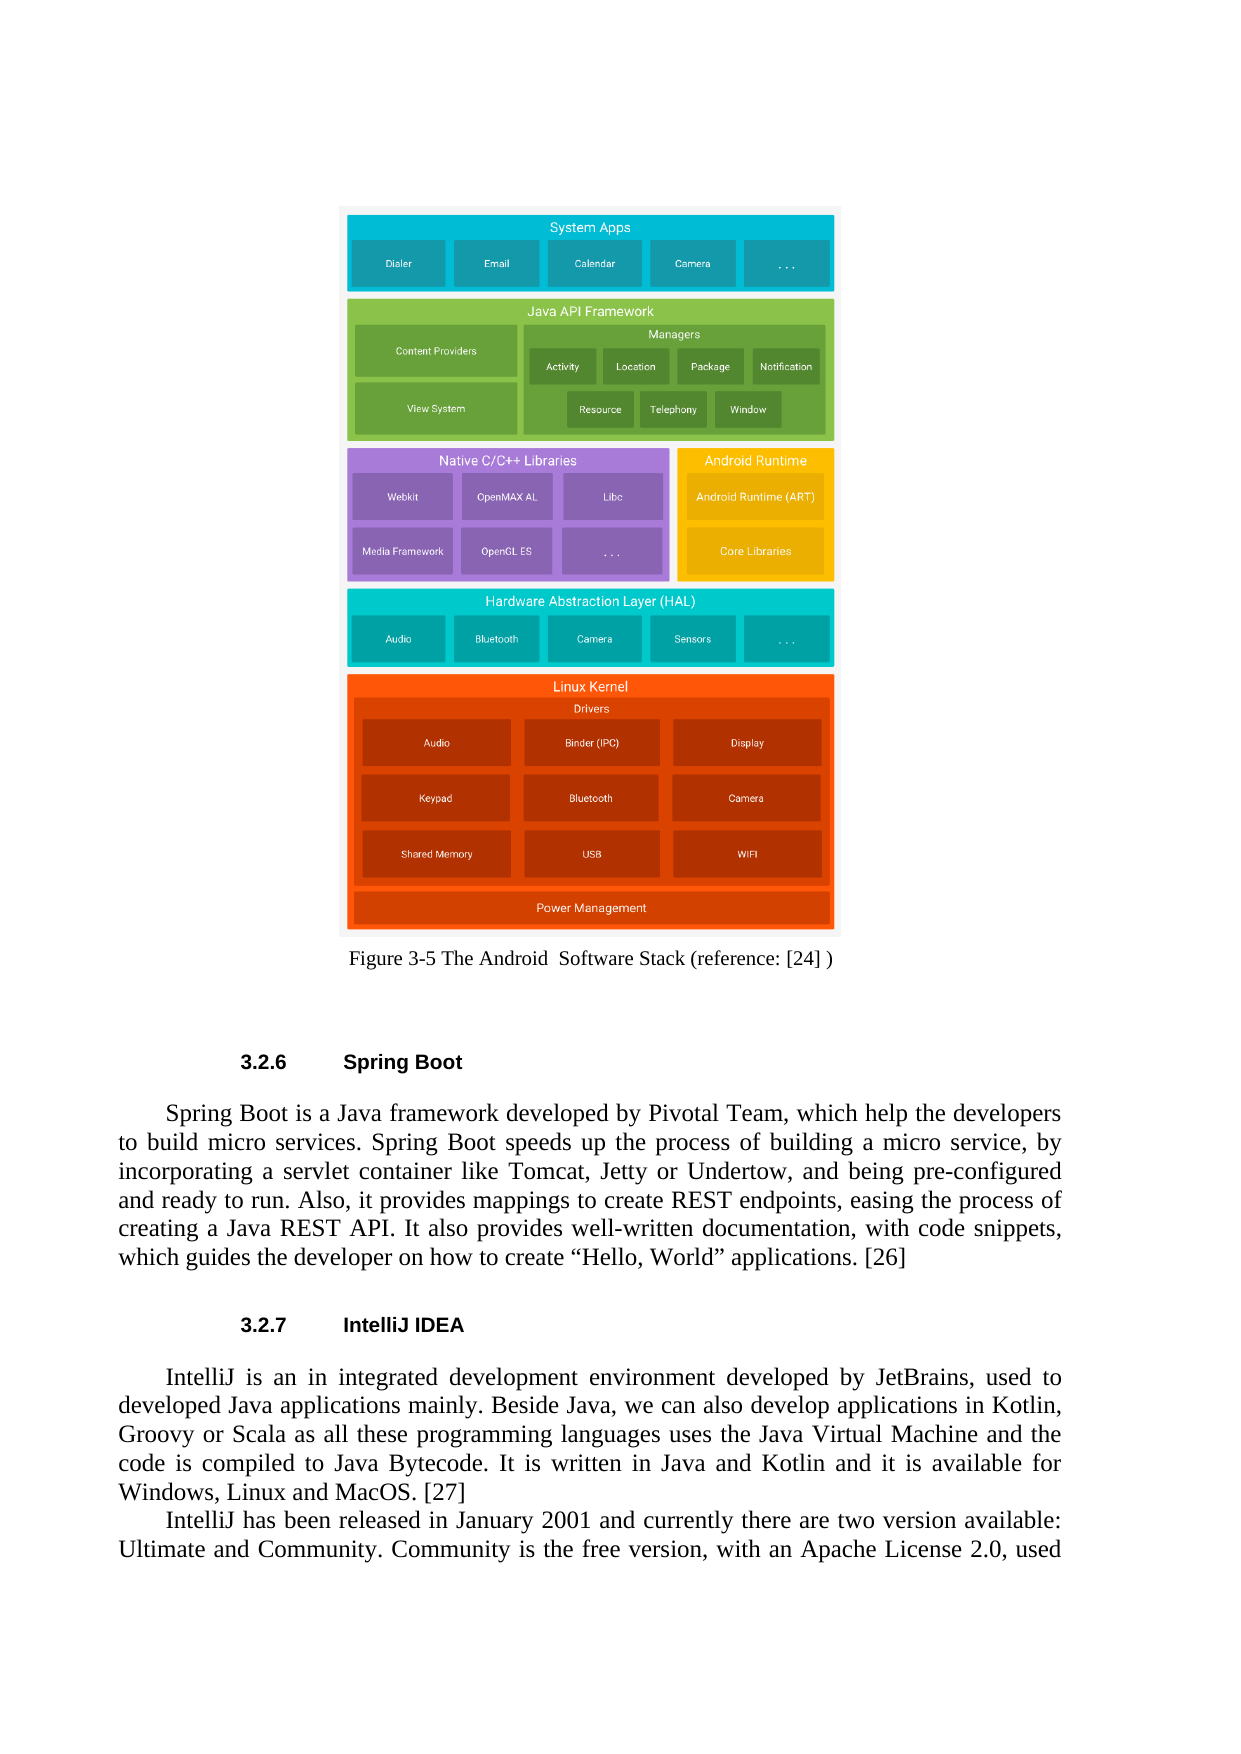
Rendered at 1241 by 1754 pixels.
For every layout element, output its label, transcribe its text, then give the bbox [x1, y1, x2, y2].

subtitle Spring Boot [193, 1049, 1063, 1073]
text IntelliJ is an in integrated development environment developed by JetBrains, used to developed Java applications mainly. Beside Java, we can also develop applications in Kotlin, Groovy or Scala as all these programming languages uses the Java Virtual Machine and the code is compiled to Java Bytecode. It is written in Java and Kotlin and it is available for Windows, Linux and MacOS. [118, 1362, 1063, 1505]
subtitle IntelliJ IDEA [193, 1313, 1063, 1337]
picture [339, 206, 841, 937]
text Spring Boot is a Java framework developed by Pivotal Team, which help the developers to build micro services. Spring Boot speeds up the process of building a micro service, by incorporating a servlet container like Tomcat, Jetty or Undertow, and being pre-configured and ready to run. Also, it provides mappings to create REST endpoints, easing the process of creating a Java REST API. It also provides well-written documentation, with code snippets, which guides the developer on how to create “Hello, World” applications. [118, 1098, 1063, 1271]
